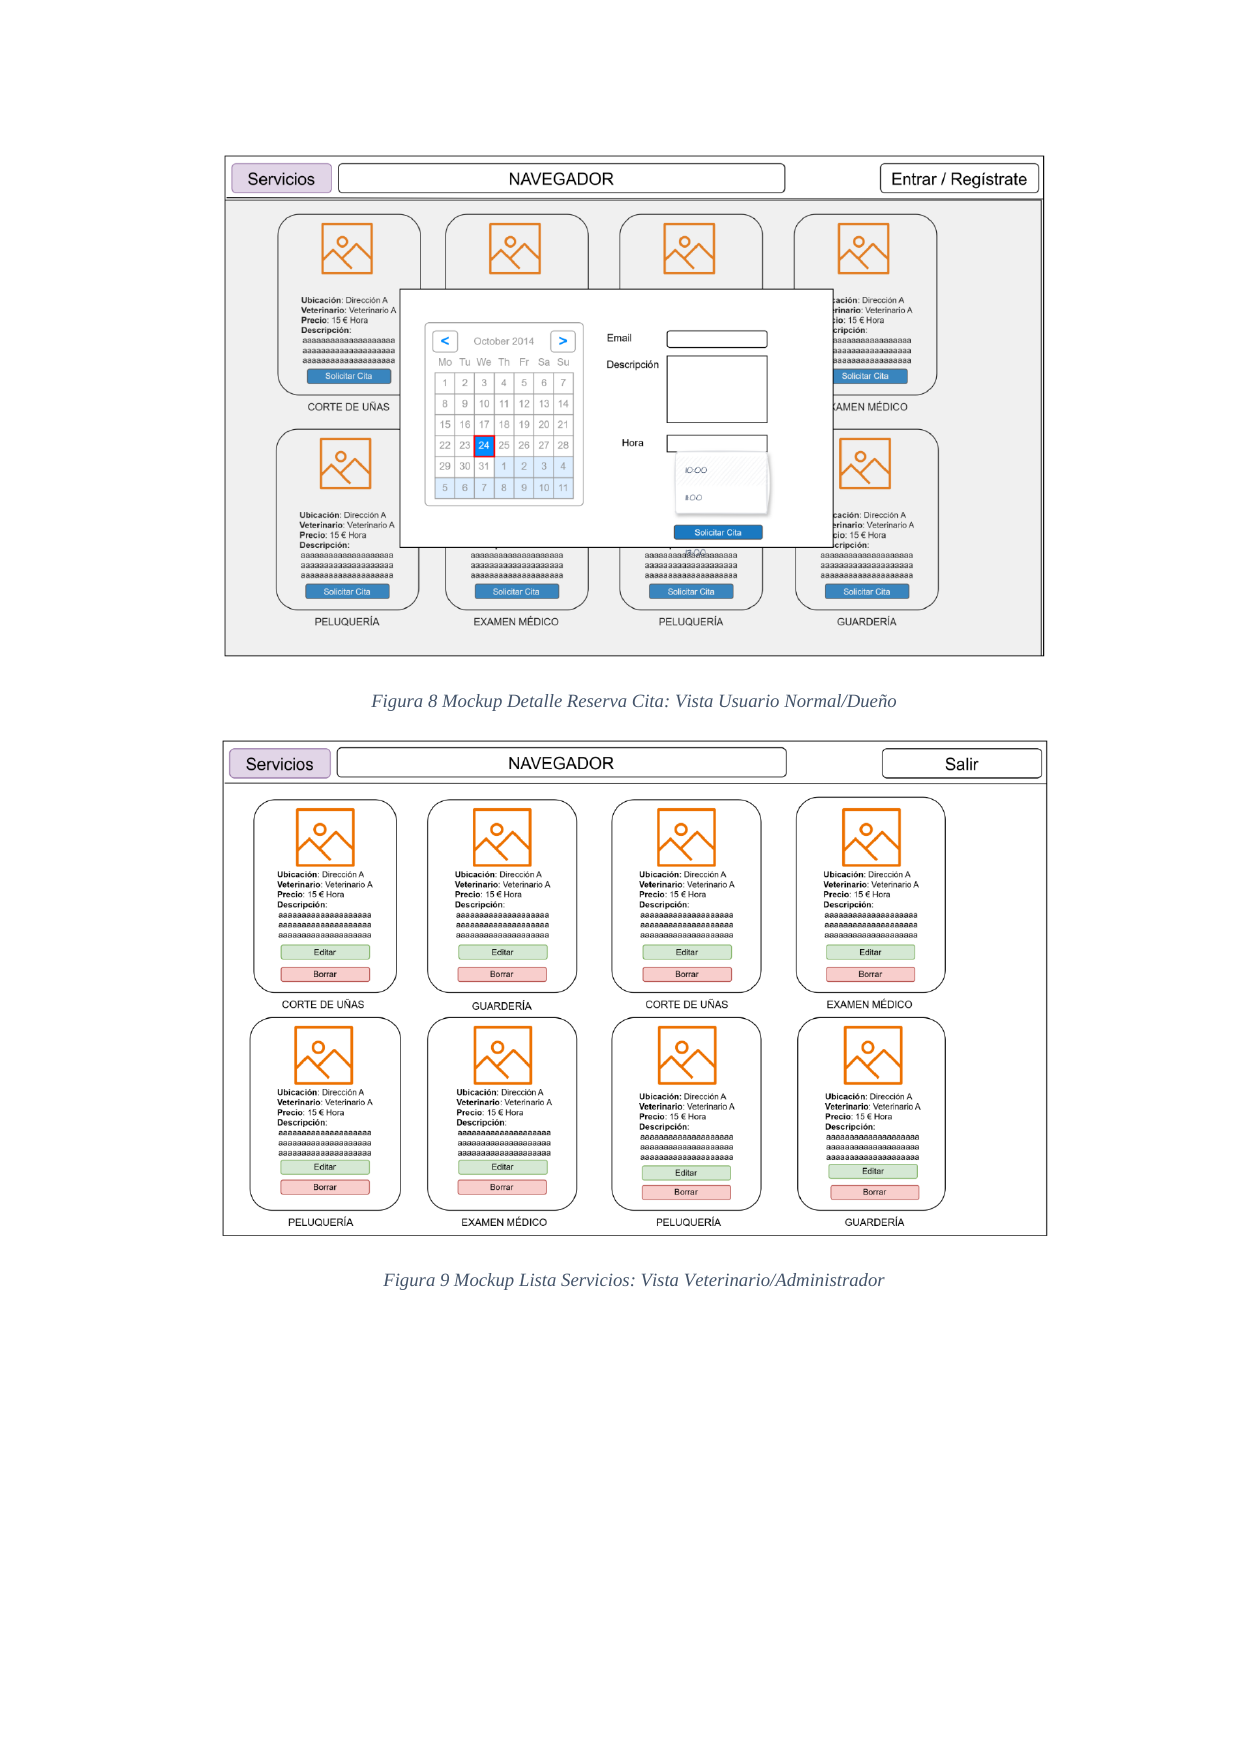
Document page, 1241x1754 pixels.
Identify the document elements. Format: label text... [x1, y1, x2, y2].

picture [216, 147, 1053, 665]
text Figura 8 Mockup Detalle Reserva Cita: Vista Usuario Normal/Dueño [177, 690, 1092, 711]
picture [214, 732, 1056, 1244]
text Figura 9 Mockup Lista Servicios: Vista Veterinario/Administrador [177, 1268, 1092, 1290]
